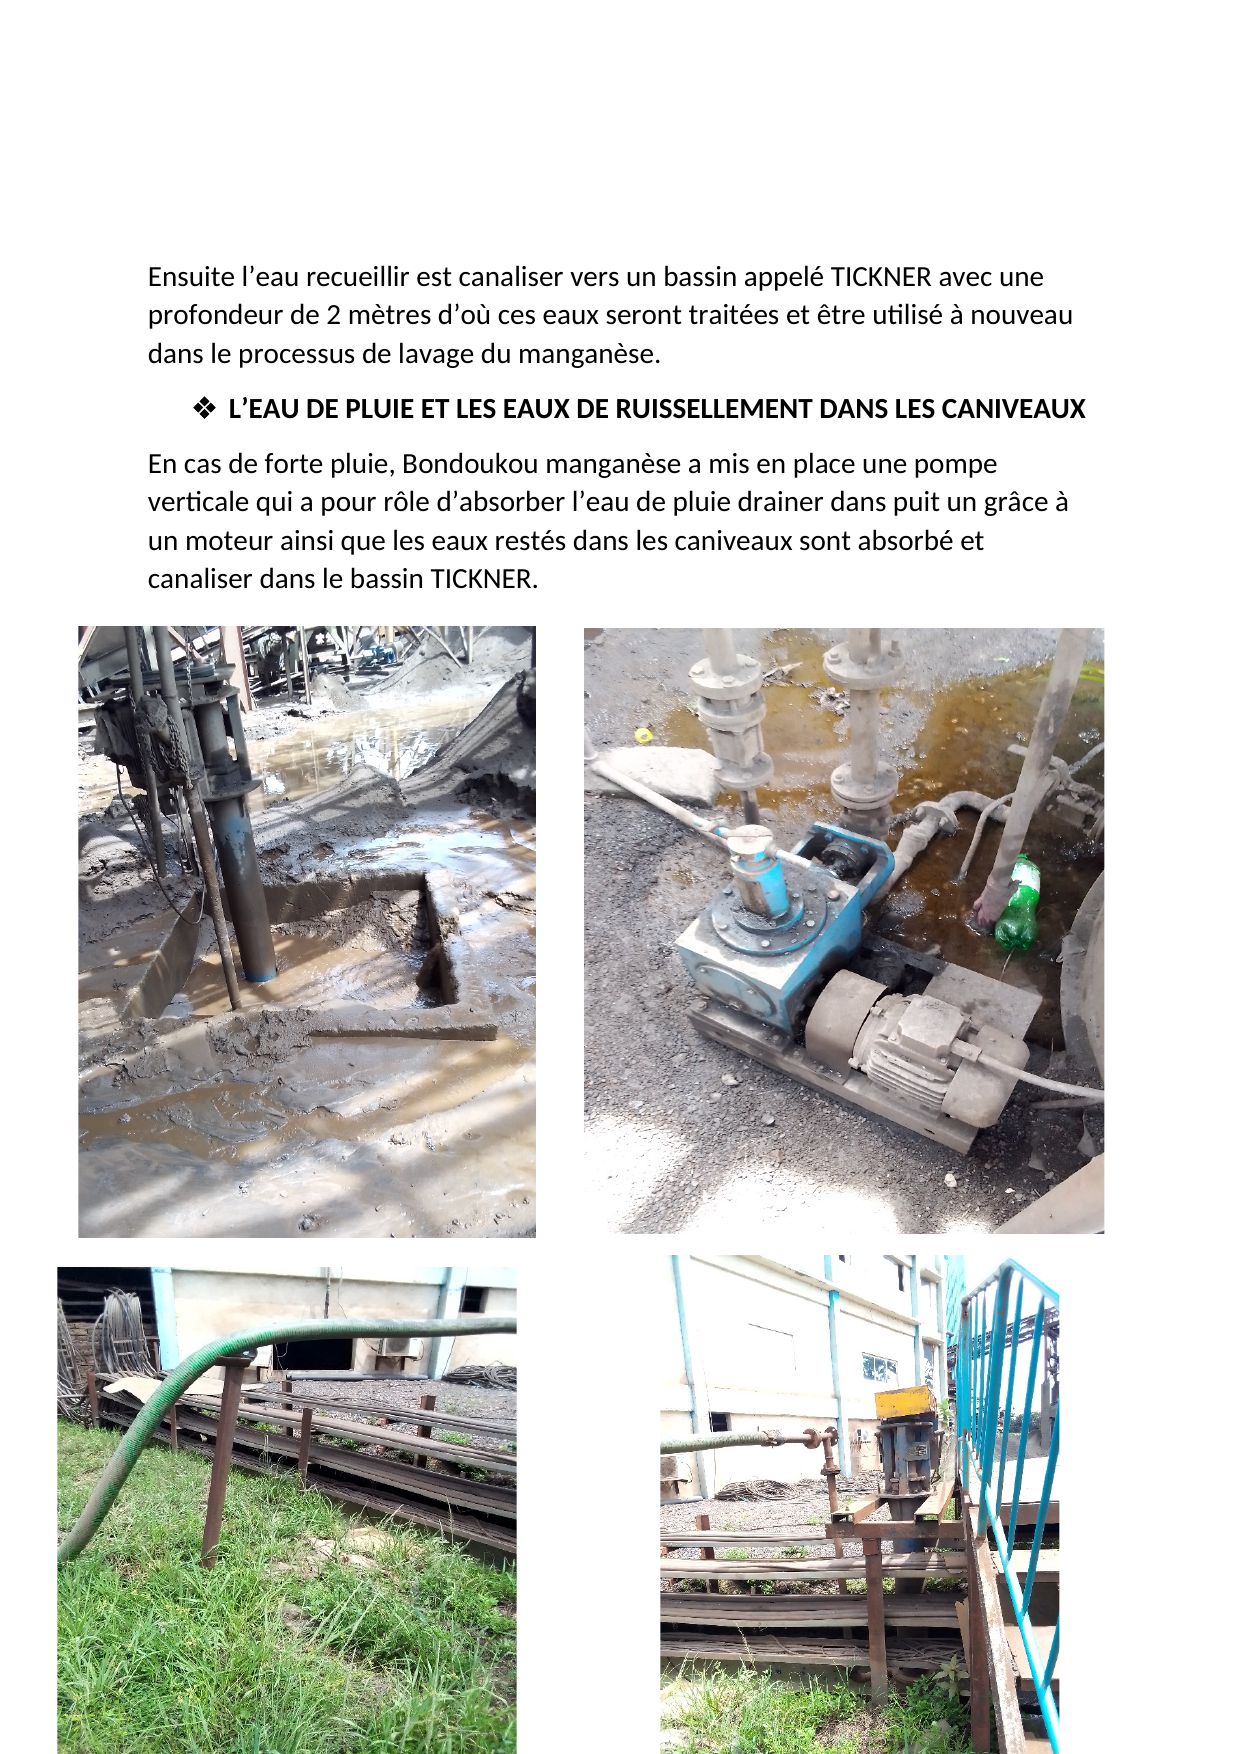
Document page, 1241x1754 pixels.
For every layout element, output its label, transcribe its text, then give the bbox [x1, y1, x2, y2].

text Ensuite l’eau recueillir est canaliser vers un bassin appelé TICKNER avec une profondeur de 2 mètres d’où ces eaux seront traitées et être utilisé à nouveau dans le processus de lavage du manganèse. [148, 258, 1093, 370]
text En cas de forte pluie, Bondoukou manganèse a mis en place une pompe verticale qui a pour rôle d’absorber l’eau de pluie drainer dans puit un grâce à un moteur ainsi que les eaux restés dans les caniveaux sont absorbé et canaliser dans le bassin TICKNER. [148, 445, 1093, 596]
picture [78, 626, 536, 1238]
picture [584, 628, 1105, 1234]
list L’EAU DE PLUIE ET LES EAUX DE RUISSELLEMENT DANS LES CANIVEAUX [185, 390, 1093, 425]
picture [57, 1267, 517, 1754]
picture [660, 1255, 1060, 1754]
